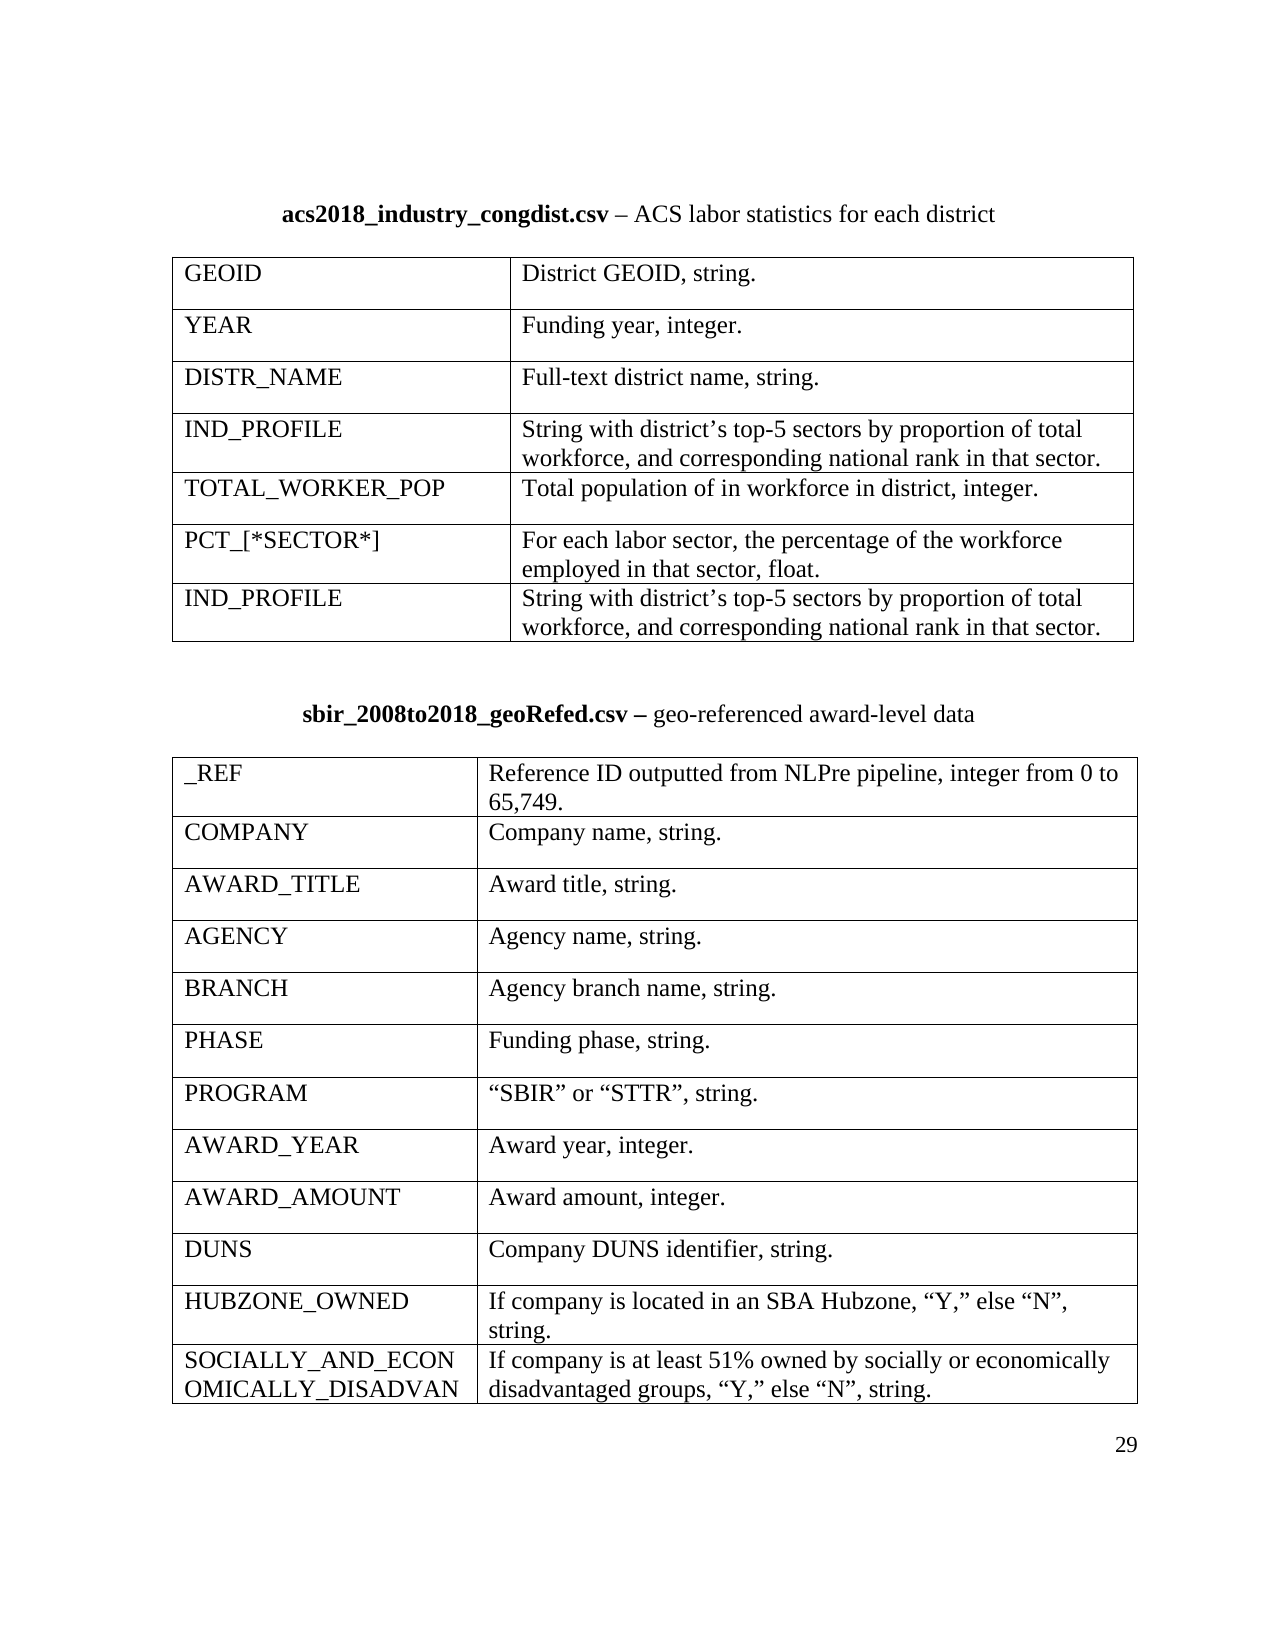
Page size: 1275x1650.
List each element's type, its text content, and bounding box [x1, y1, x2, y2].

text sbir_2008to2018_geoRefed.csv – geo-referenced award-level data [139, 699, 1137, 728]
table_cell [173, 1345, 477, 1402]
table_cell BRANCH [173, 973, 477, 1024]
table_cell DUNS [173, 1234, 477, 1285]
table_cell Award title, string. [478, 869, 1137, 920]
table_cell Total population of in workforce in district, integer. [511, 473, 1133, 524]
table_cell IND_PROFILE [173, 584, 510, 641]
table_cell Funding year, integer. [511, 310, 1133, 361]
text acs2018_industry_congdist.csv – ACS labor statistics for each district [139, 199, 1137, 228]
table_header District GEOID, string. [511, 258, 1133, 309]
table_header _REF [173, 758, 477, 816]
table_cell YEAR [173, 310, 510, 361]
table_cell PROGRAM [173, 1078, 477, 1129]
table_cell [478, 1345, 1137, 1402]
table_cell For each labor sector, the percentage of the workforce employed in that sector, float. [511, 525, 1133, 582]
table_header Reference ID outputted from NLPre pipeline, integer from 0 to 65,749. [478, 758, 1137, 816]
table_cell Company DUNS identifier, string. [478, 1234, 1137, 1285]
table_cell “SBIR” or “STTR”, string. [478, 1078, 1137, 1129]
table_cell String with district’s top-5 sectors by proportion of total workforce, and corresponding national rank in that sector. [511, 414, 1133, 472]
table_cell HUBZONE_OWNED [173, 1286, 477, 1344]
table_cell Award amount, integer. [478, 1182, 1137, 1233]
table_cell TOTAL_WORKER_POP [173, 473, 510, 524]
table_cell PHASE [173, 1025, 477, 1077]
table_cell Agency branch name, string. [478, 973, 1137, 1024]
table_cell Agency name, string. [478, 921, 1137, 972]
table_cell COMPANY [173, 817, 477, 868]
table_cell Company name, string. [478, 817, 1137, 868]
table_cell DISTR_NAME [173, 362, 510, 413]
table_cell Full-text district name, string. [511, 362, 1133, 413]
table_cell IND_PROFILE [173, 414, 510, 472]
table_cell AGENCY [173, 921, 477, 972]
table_header GEOID [173, 258, 510, 309]
table_cell AWARD_YEAR [173, 1130, 477, 1181]
table_cell AWARD_TITLE [173, 869, 477, 920]
table_cell AWARD_AMOUNT [173, 1182, 477, 1233]
table_cell If company is located in an SBA Hubzone, “Y,” else “N”, string. [478, 1286, 1137, 1344]
table_cell String with district’s top-5 sectors by proportion of total workforce, and corresponding national rank in that sector. [511, 584, 1133, 641]
table_cell PCT_[*SECTOR*] [173, 525, 510, 582]
table_cell Award year, integer. [478, 1130, 1137, 1181]
table_cell Funding phase, string. [478, 1025, 1137, 1077]
